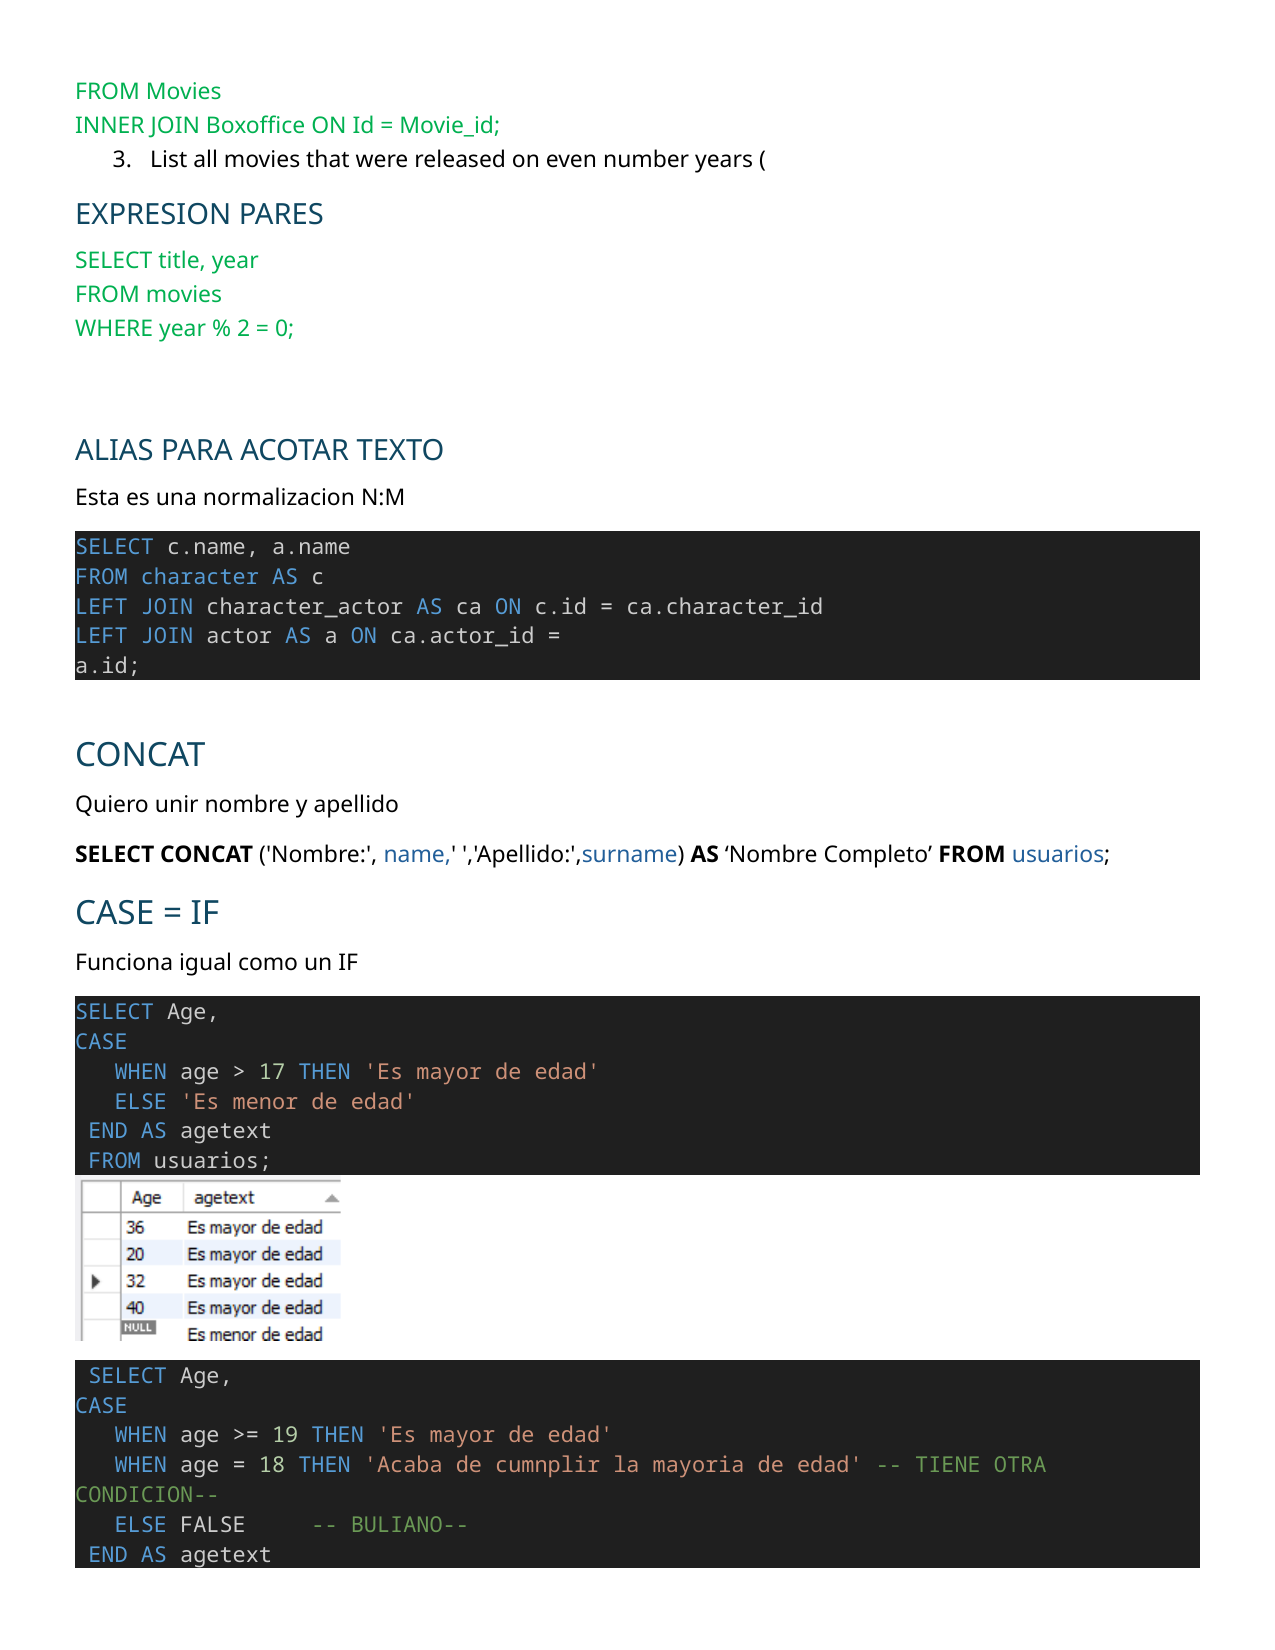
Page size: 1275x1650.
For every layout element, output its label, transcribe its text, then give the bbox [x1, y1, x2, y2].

text SELECT Age, [75, 996, 1200, 1026]
text END AS agetext [75, 1538, 1200, 1568]
text CASE [75, 1389, 1200, 1419]
text FROM character AS c [75, 561, 1200, 591]
text SELECT CONCAT ('Nombre:', name,' ','Apellido:',surname) AS ‘Nombre Completo’ FROM usuarios; [75, 838, 1200, 869]
subtitle ALIAS PARA ACOTAR TEXTO [75, 429, 1200, 469]
text WHEN age >= 19 THEN 'Es mayor de edad' [75, 1419, 1200, 1449]
text FROM movies [75, 278, 1200, 309]
text CASE [75, 1026, 1200, 1056]
text WHERE year % 2 = 0; [75, 312, 1200, 343]
text ELSE FALSE -- BULIANO-- [75, 1509, 1200, 1538]
text SELECT title, year [75, 244, 1200, 275]
text Quiero unir nombre y apellido [75, 788, 1200, 819]
text SELECT c.name, a.name [75, 531, 1200, 561]
text ELSE 'Es menor de edad' [75, 1086, 1200, 1115]
subtitle CASE = IF [75, 888, 1200, 934]
subtitle CONCAT [75, 730, 1200, 776]
text Funciona igual como un IF [75, 946, 1200, 977]
text INNER JOIN Boxoffice ON Id = Movie_id; [75, 109, 1200, 140]
text a.id; [75, 650, 1200, 680]
subtitle EXPRESION PARES [75, 193, 1200, 233]
text SELECT Age, [75, 1360, 1200, 1389]
picture [75, 1175, 341, 1341]
text LEFT JOIN character_actor AS ca ON c.id = ca.character_id [75, 591, 1200, 620]
text FROM usuarios; [75, 1145, 1200, 1175]
text Esta es una normalizacion N:M [75, 481, 1200, 512]
text LEFT JOIN actor AS a ON ca.actor_id = [75, 620, 1200, 650]
text WHEN age = 18 THEN 'Acaba de cumnplir la mayoria de edad' -- TIENE OTRA CONDICION-- [75, 1449, 1200, 1509]
list List all movies that were released on even number years ( [112, 142, 1200, 174]
text FROM Movies [75, 75, 1200, 106]
text WHEN age > 17 THEN 'Es mayor de edad' [75, 1056, 1200, 1086]
text END AS agetext [75, 1115, 1200, 1145]
